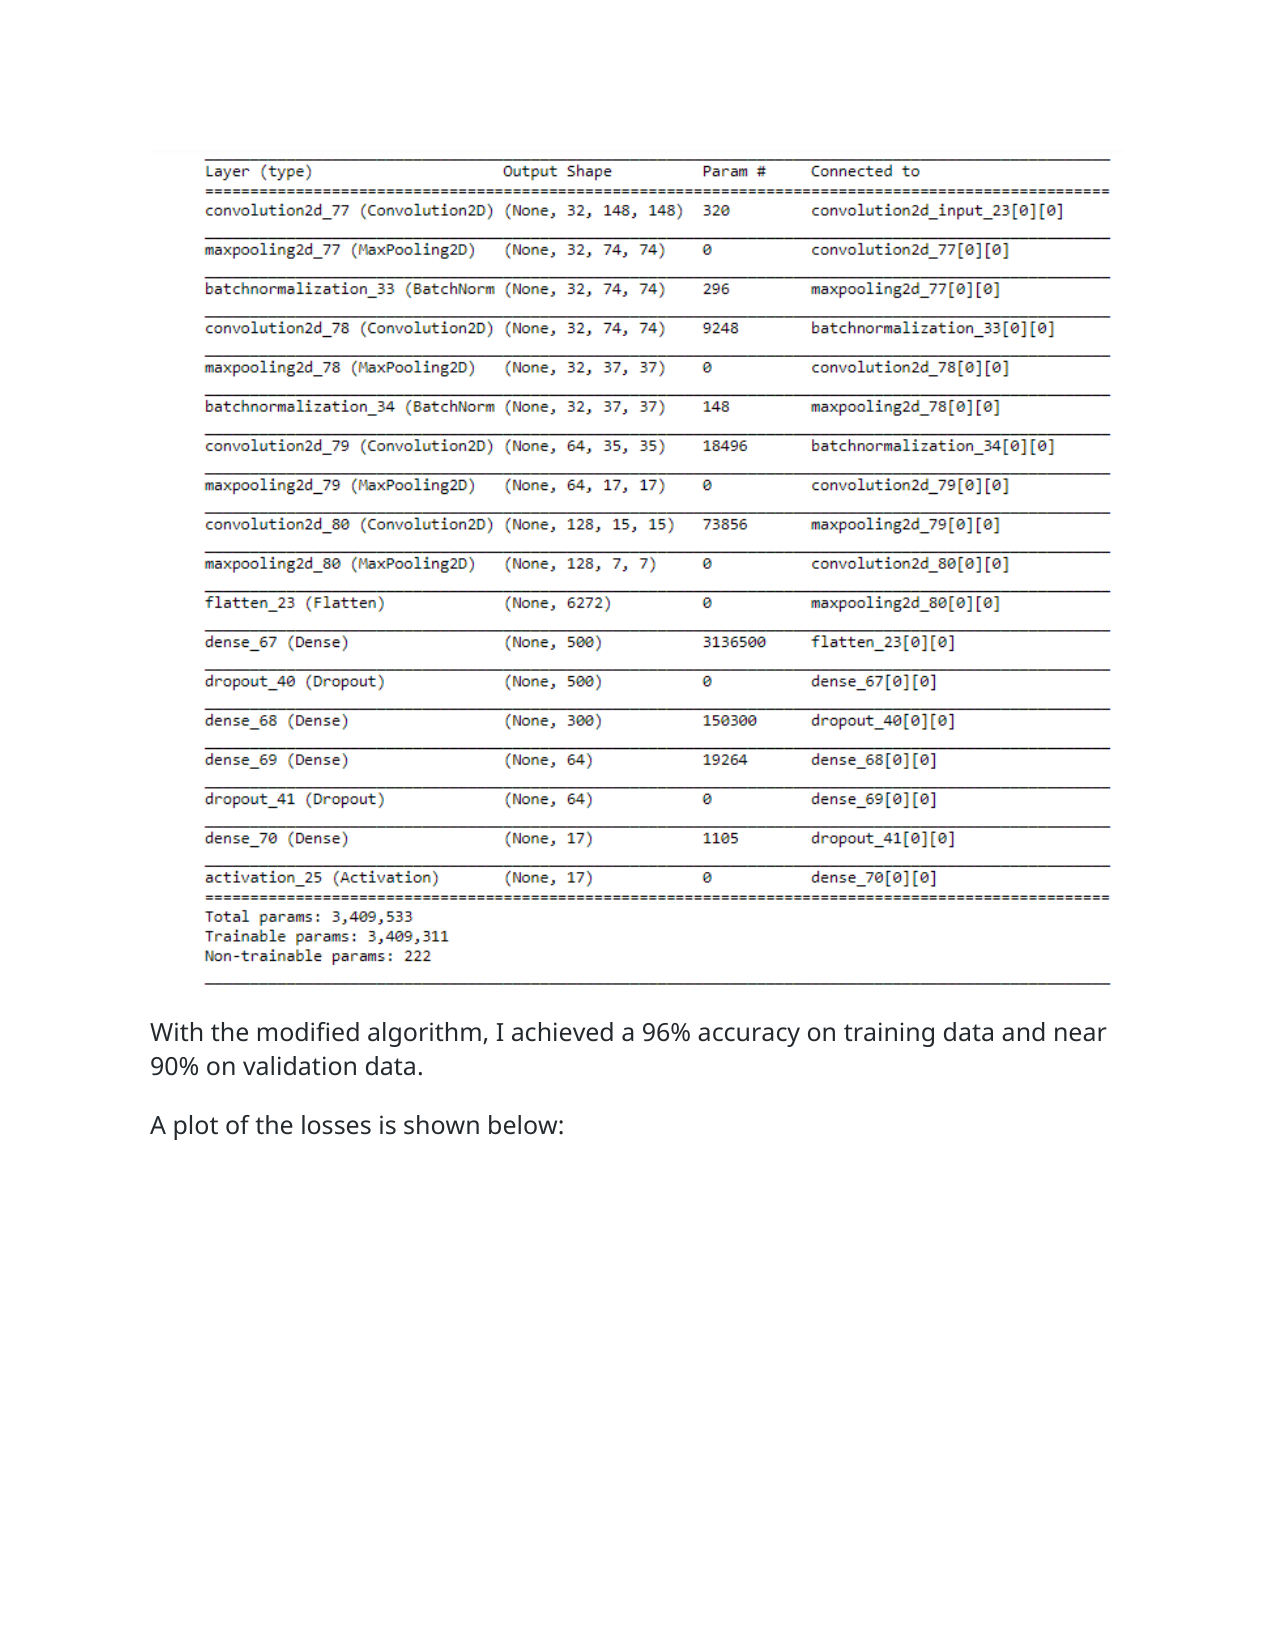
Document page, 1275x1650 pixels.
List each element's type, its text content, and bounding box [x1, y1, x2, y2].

text A plot of the losses is shown below: [150, 1107, 1125, 1141]
picture [150, 150, 1125, 990]
text With the modified algorithm, I achieved a 96% accuracy on training data and near 90% on validation data. [150, 1014, 1125, 1082]
